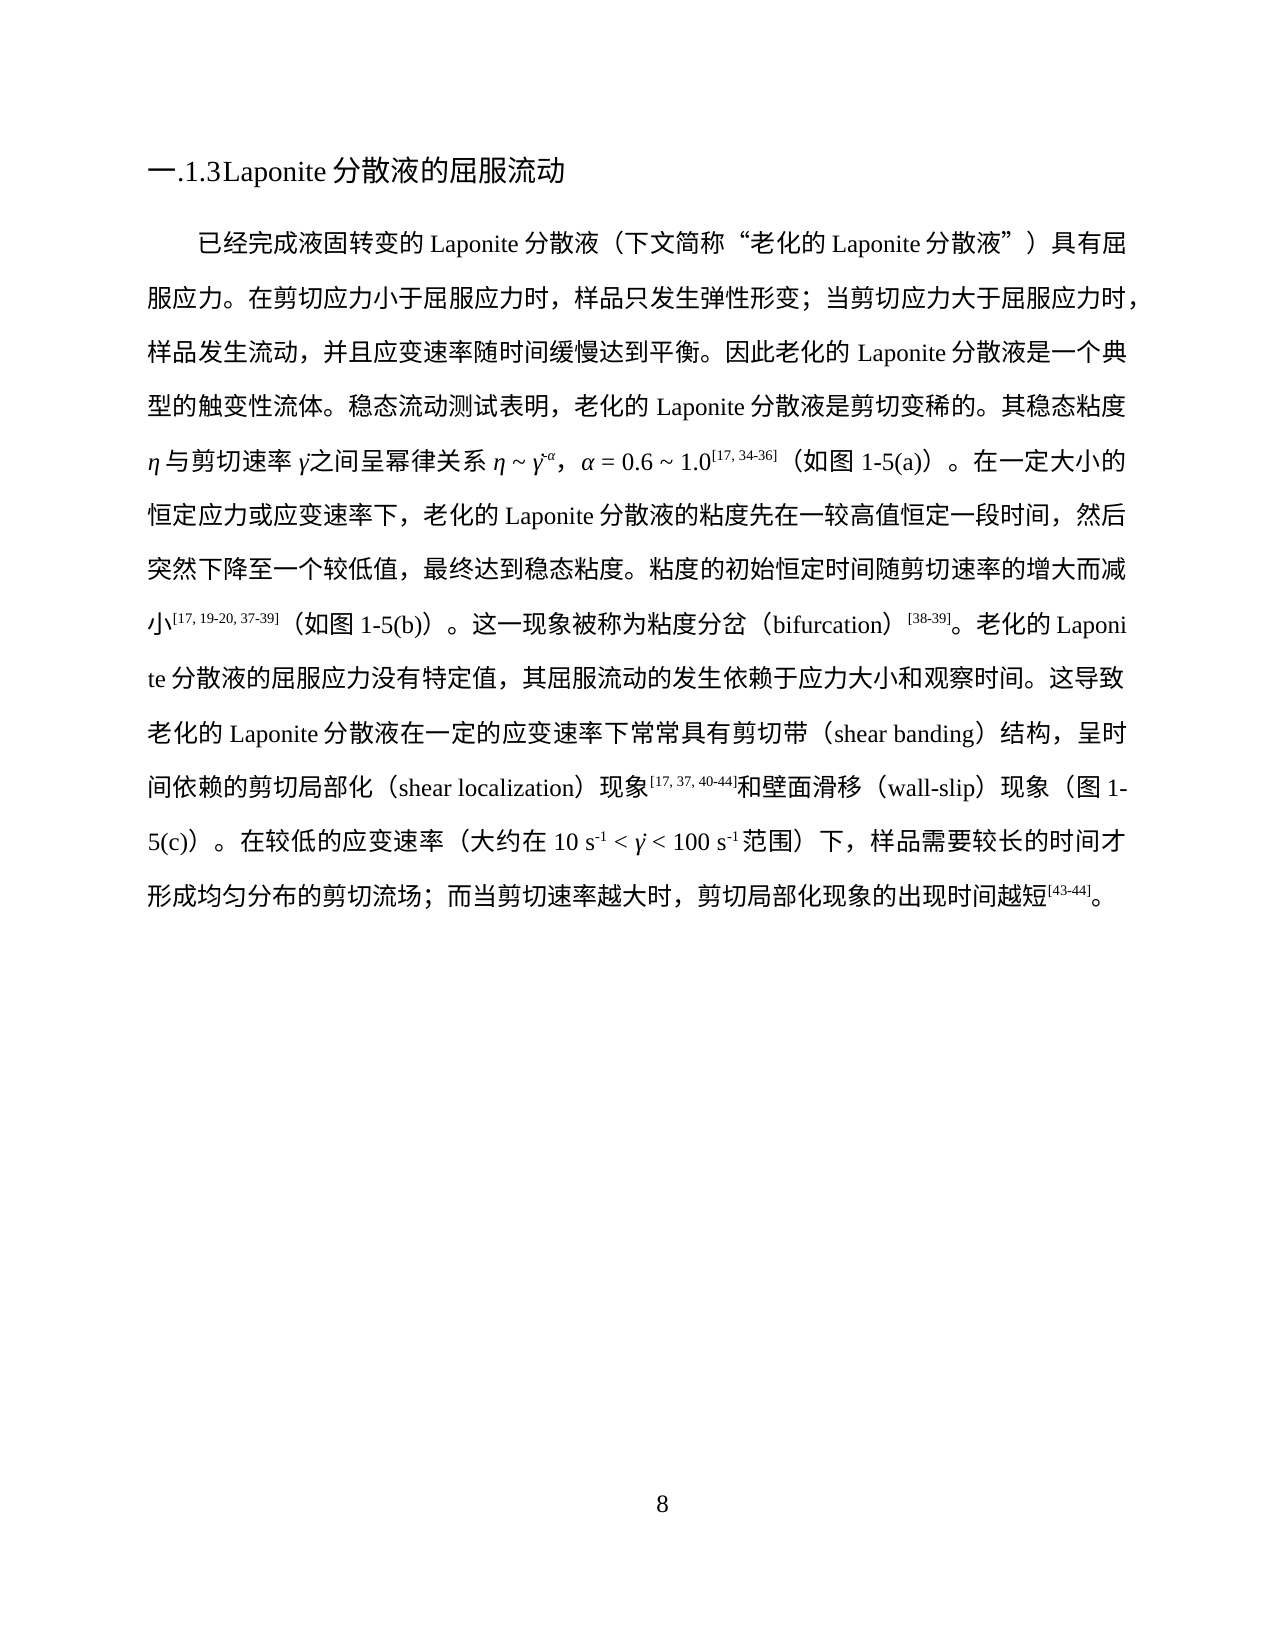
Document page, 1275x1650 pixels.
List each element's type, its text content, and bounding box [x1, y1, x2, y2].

subtitle Laponite分散液的屈服流动 [148, 148, 1127, 190]
text 已经完成液固转变的Laponite分散液（下文简称“老化的Laponite分散液”）具有屈服应力。在剪切应力小于屈服应力时，样品只发生弹性形变；当剪切应力大于屈服应力时，样品发生流动，并且应变速率随时间缓慢达到平衡。因此老化的Laponite分散液是一个典型的触变性流体。稳态流动测试表明，老化的Laponite分散液是剪切变稀的。其稳态粘度η与剪切速率γ̇之间呈幂律关系η ~ γ̇-α，α = 0.6 ~ 1.0[17, 34-36]（如图 1-5(a)）。在一定大小的恒定应力或应变速率下，老化的Laponite分散液的粘度先在一较高值恒定一段时间，然后突然下降至一个较低值，最终达到稳态粘度。粘度的初始恒定时间随剪切速率的增大而减小[17, 19-20, 37-39]（如图 1-5(b)）。这一现象被称为粘度分岔（bifurcation）[38-39]。老化的Laponite分散液的屈服应力没有特定值，其屈服流动的发生依赖于应力大小和观察时间。这导致老化的Laponite分散液在一定的应变速率下常常具有剪切带（shear banding）结构，呈时间依赖的剪切局部化（shear localization）现象[17, 37, 40-44]和壁面滑移（wall-slip）现象（图 1-5(c)）。在较低的应变速率（大约在10 s-1 < γ̇ < 100 s-1范围）下，样品需要较长的时间才形成均匀分布的剪切流场；而当剪切速率越大时，剪切局部化现象的出现时间越短[43-44]。 [148, 224, 1127, 912]
